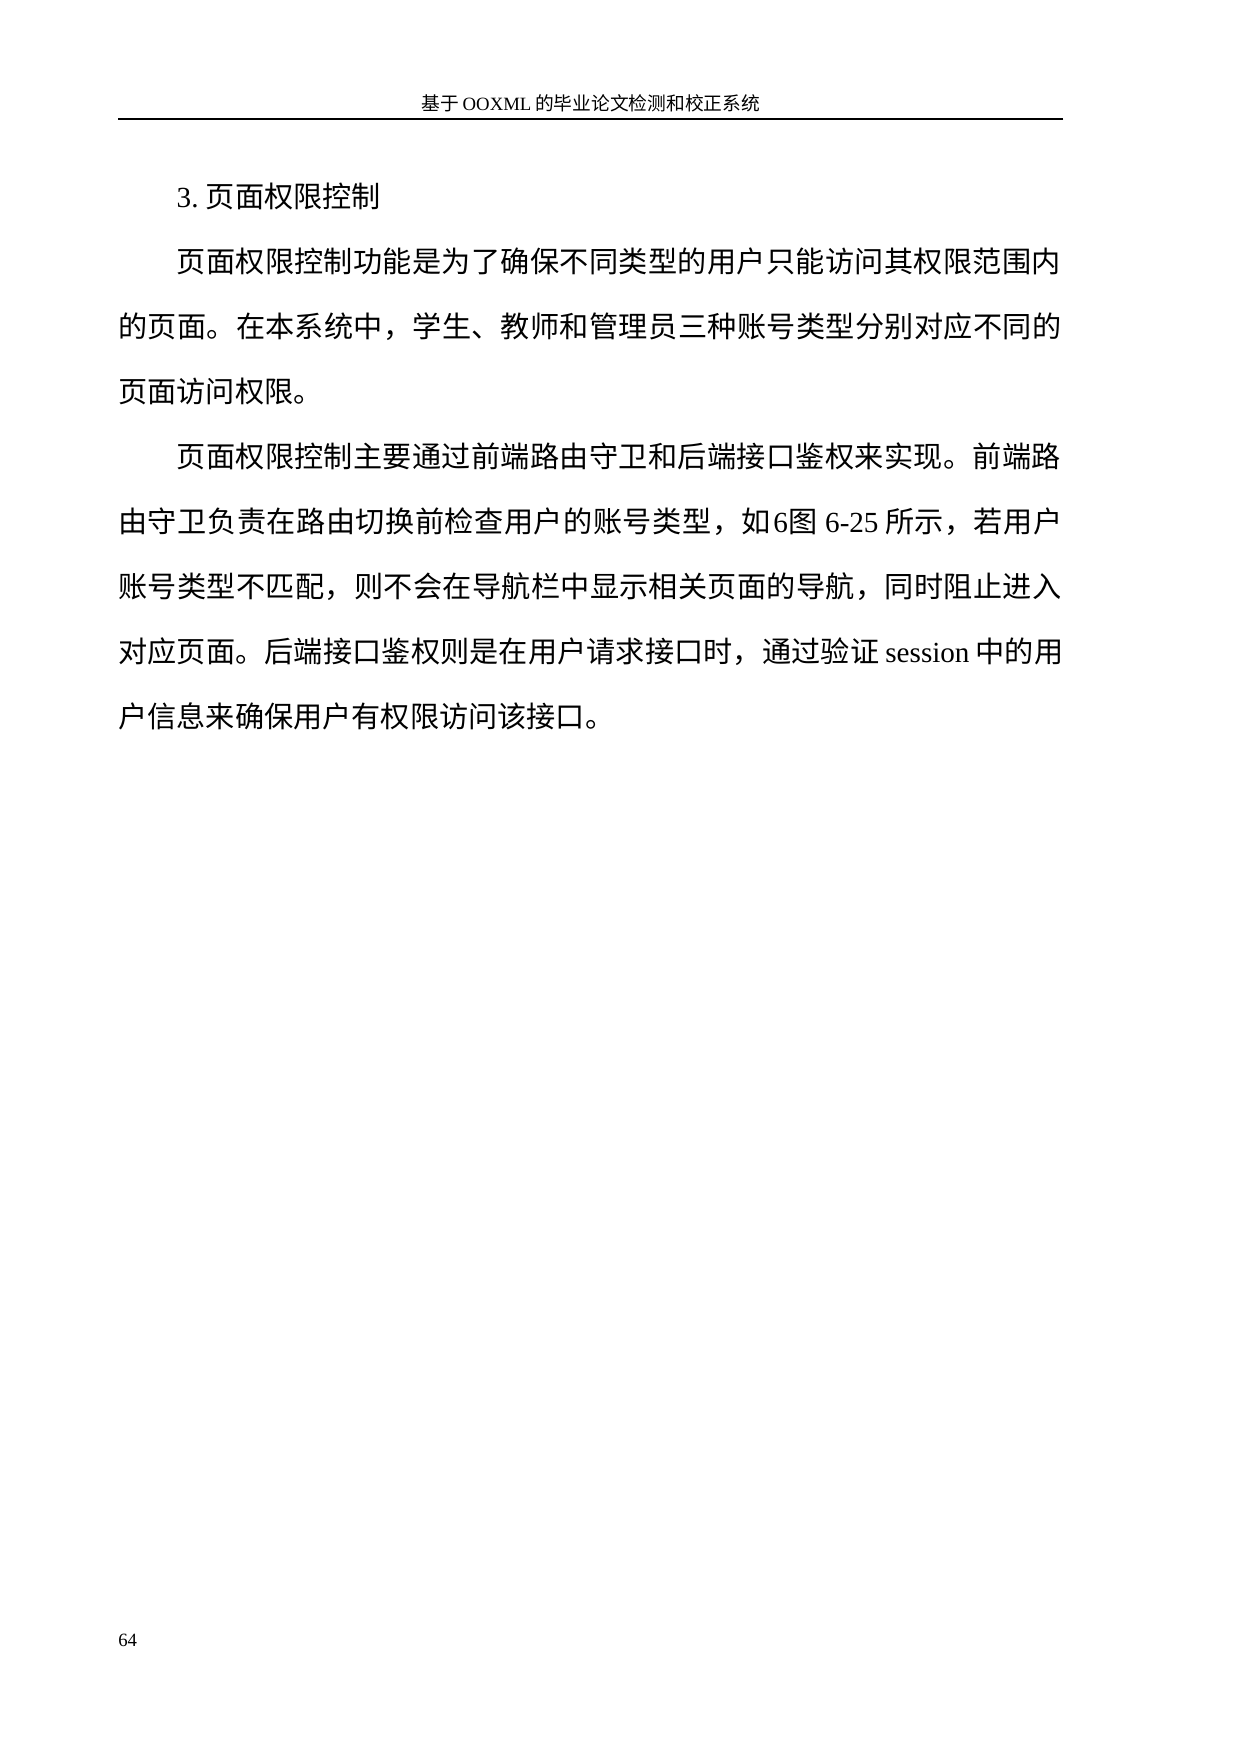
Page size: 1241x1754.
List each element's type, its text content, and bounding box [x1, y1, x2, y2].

list 页面权限控制 [118, 162, 1063, 227]
text 页面权限控制功能是为了确保不同类型的用户只能访问其权限范围内的页面。在本系统中，学生、教师和管理员三种账号类型分别对应不同的页面访问权限。 [118, 227, 1063, 422]
